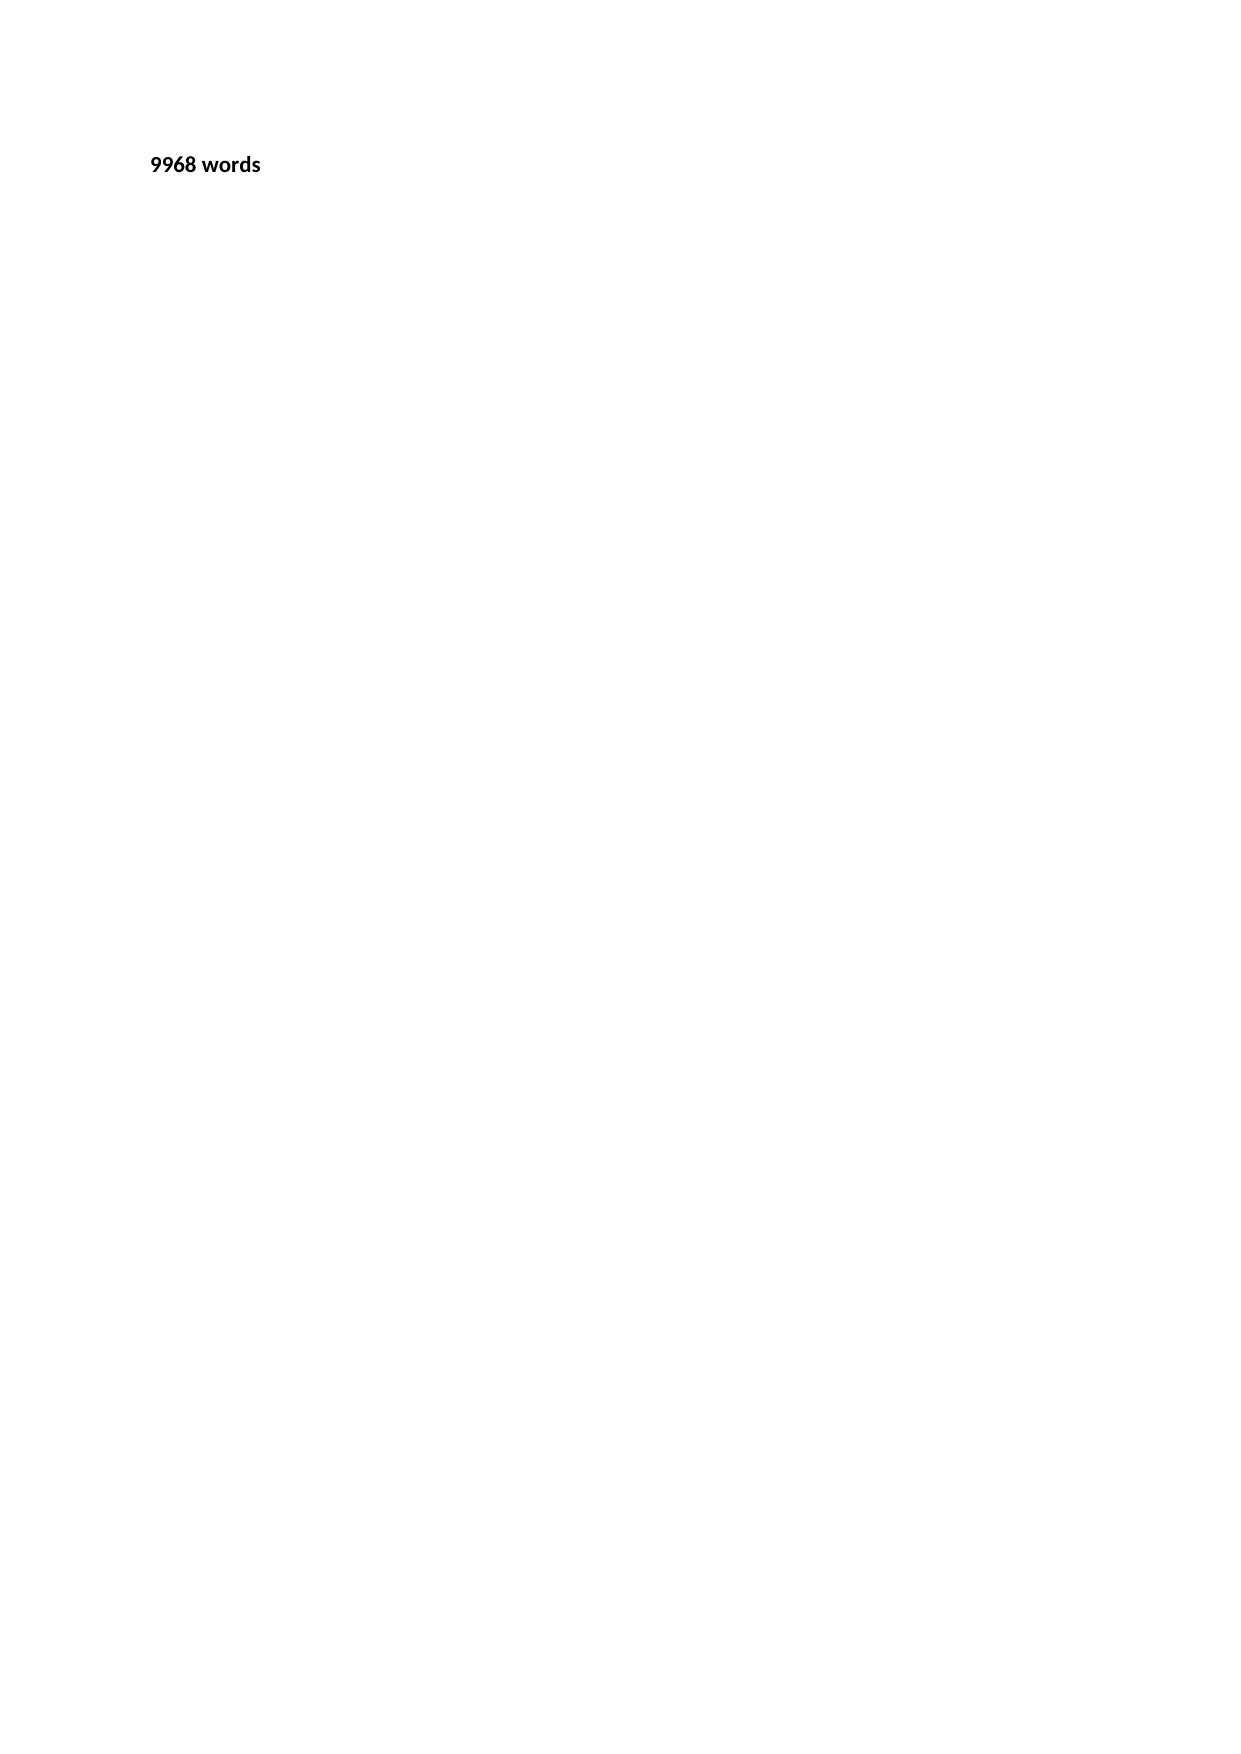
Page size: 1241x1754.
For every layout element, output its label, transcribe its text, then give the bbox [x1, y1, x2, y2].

text 9968 words [150, 150, 1090, 178]
